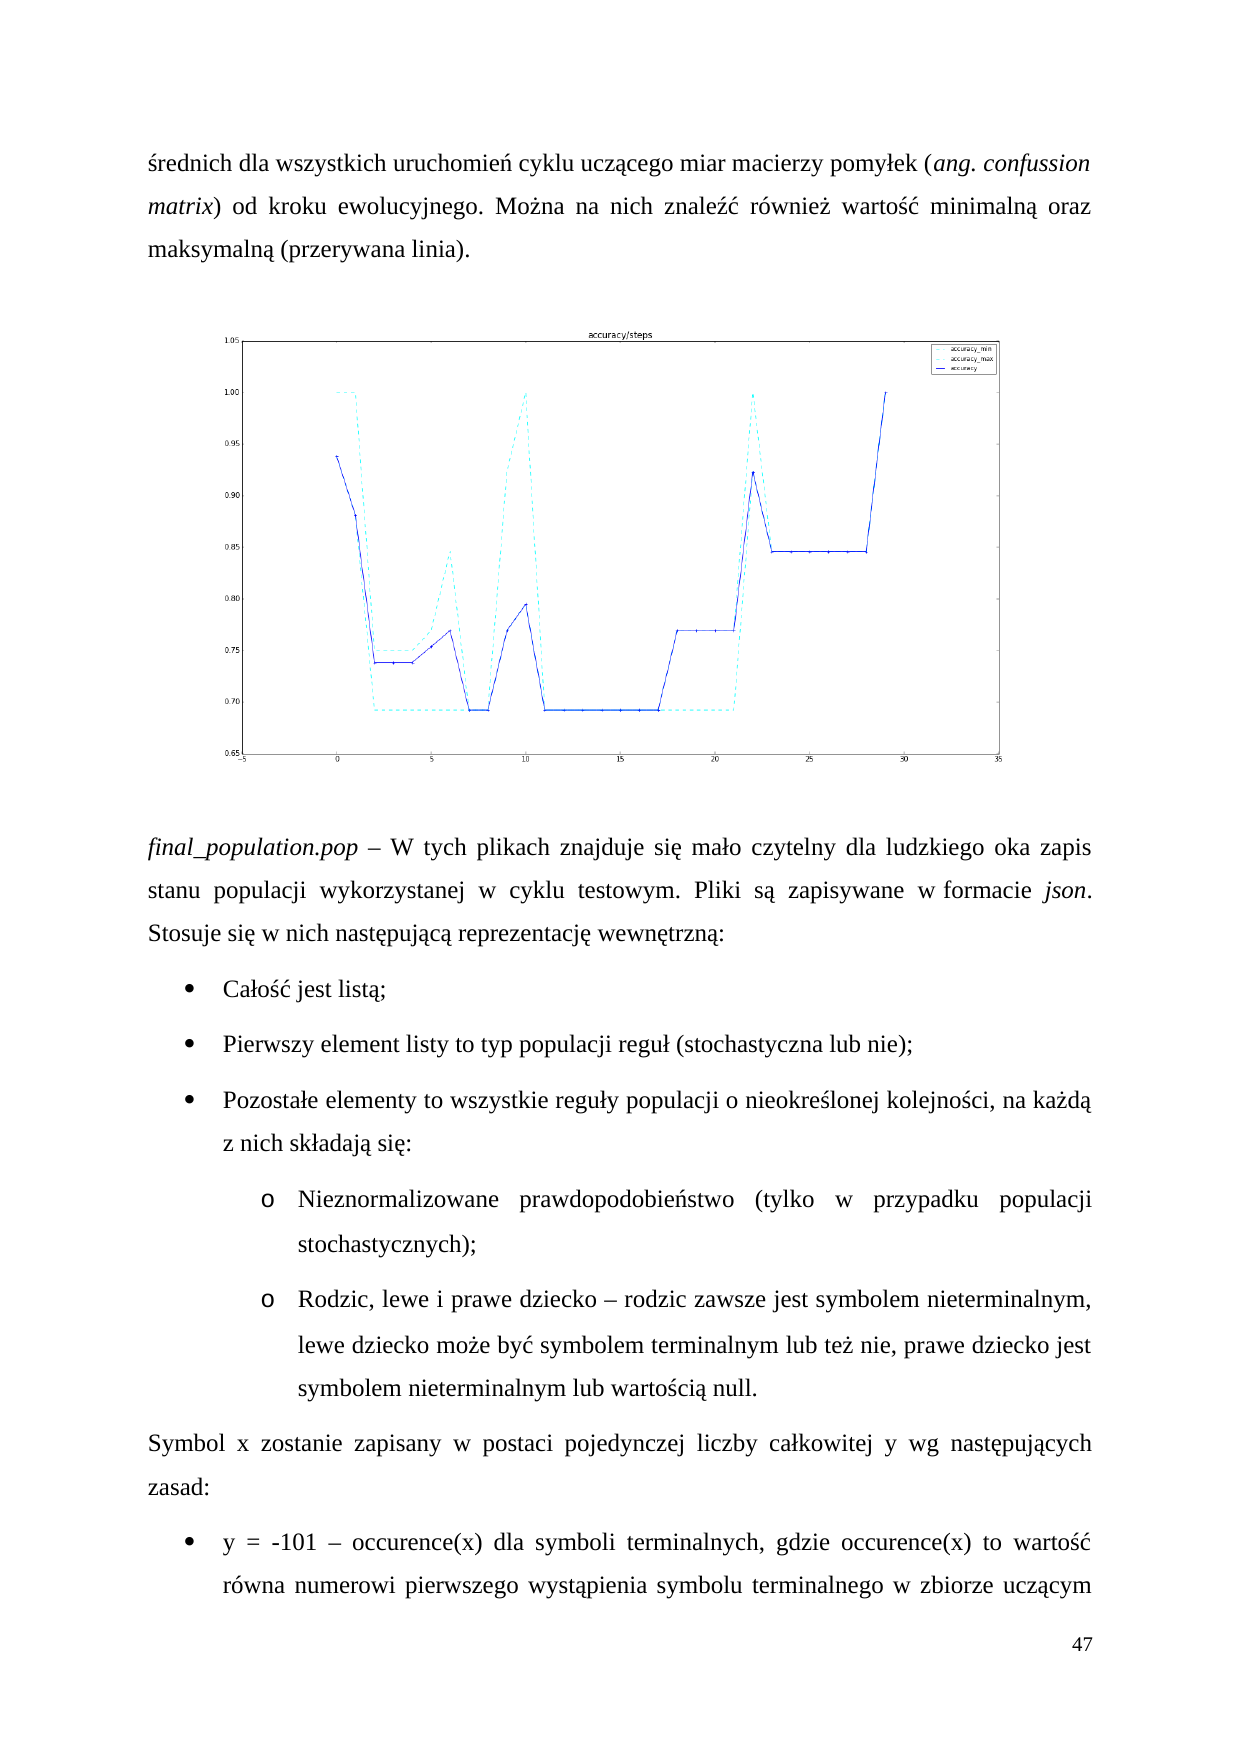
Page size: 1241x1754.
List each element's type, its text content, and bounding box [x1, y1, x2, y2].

list Rodzic, lewe i prawe dziecko – rodzic zawsze jest symbolem nieterminalnym, lewe dziecko może być symbolem terminalnym lub też nie, prawe dziecko jest symbolem nieterminalnym lub wartością null. [260, 1284, 1093, 1402]
list Pierwszy element listy to typ populacji reguł (stochastyczna lub nie); [185, 1029, 1093, 1058]
list Całość jest listą; [185, 974, 1093, 1002]
list Nieznormalizowane prawdopodobieństwo (tylko w przypadku populacji stochastycznych); [260, 1184, 1093, 1258]
list Pozostałe elementy to wszystkie reguły populacji o nieokreślonej kolejności, na każdą z nich składają się: [185, 1085, 1093, 1157]
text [148, 148, 1093, 263]
picture [147, 289, 1093, 805]
text Symbol x zostanie zapisany w postaci pojedynczej liczby całkowitej y wg następujących zasad: [148, 1428, 1093, 1500]
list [185, 1527, 1093, 1599]
text final_population.pop – W tych plikach znajduje się mało czytelny dla ludzkiego oka zapis stanu populacji wykorzystanej w cyklu testowym. Pliki są zapisywane w formacie json. Stosuje się w nich następującą reprezentację wewnętrzną: [148, 832, 1093, 947]
